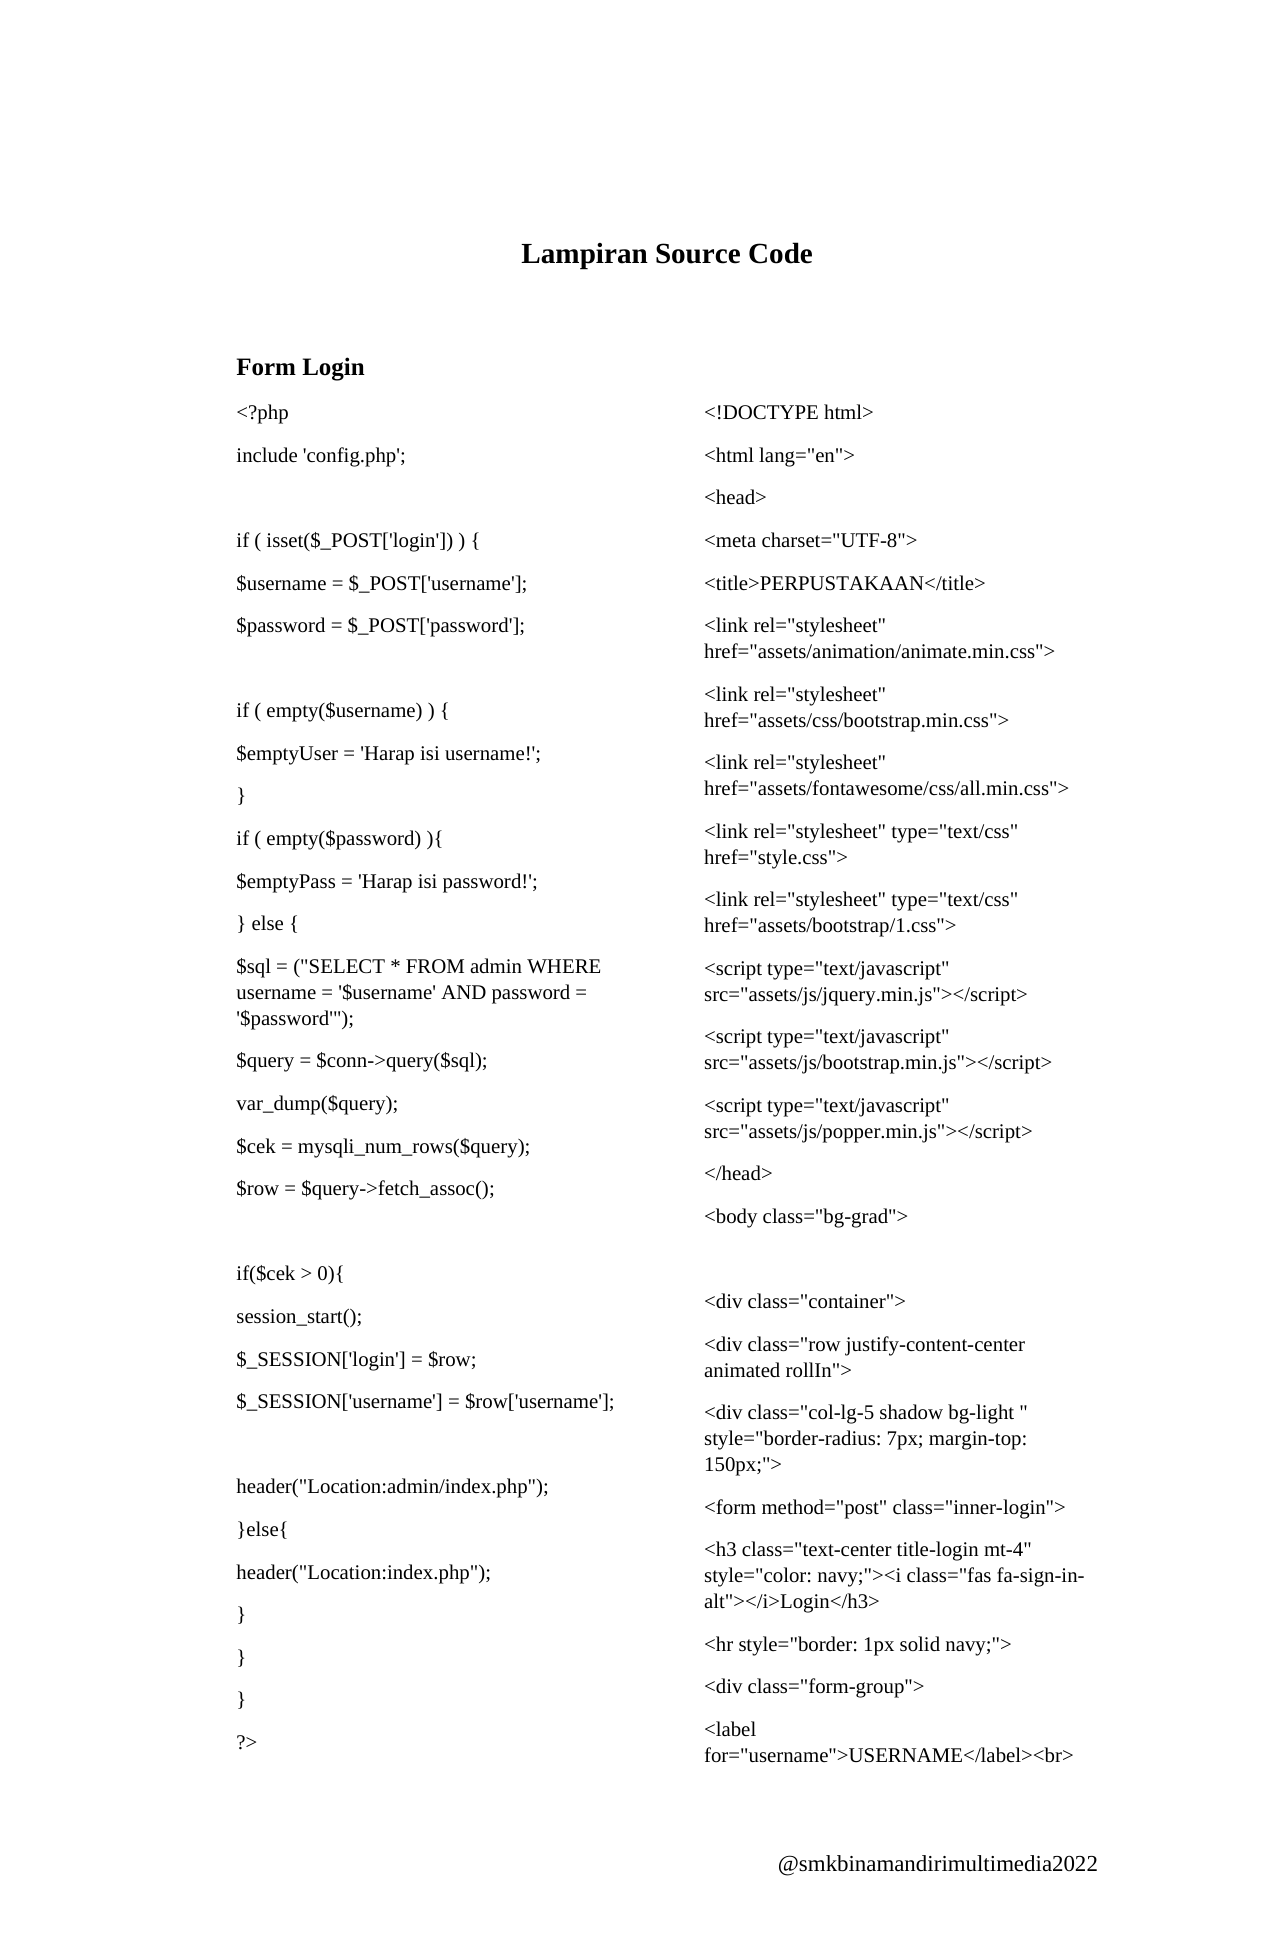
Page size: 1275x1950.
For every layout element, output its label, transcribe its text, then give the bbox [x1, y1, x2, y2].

text <head> [704, 485, 1098, 509]
text $query = $conn->query($sql); [236, 1048, 630, 1072]
text <script type="text/javascript" src="assets/js/bootstrap.min.js"></script> [704, 1024, 1098, 1074]
text if($cek > 0){ [236, 1261, 630, 1285]
text if ( isset($_POST['login']) ) { [236, 528, 630, 552]
text <html lang="en"> [704, 443, 1098, 467]
text <link rel="stylesheet" type="text/css" href="style.css"> [704, 819, 1098, 869]
text header("Location:index.php"); [236, 1559, 630, 1584]
text $sql = ("SELECT * FROM admin WHERE username = '$username' AND password = '$password'"); [236, 954, 630, 1030]
text } [236, 1645, 630, 1669]
text Form Login [236, 352, 1098, 381]
text } [236, 1602, 630, 1626]
text header("Location:admin/index.php"); [236, 1474, 630, 1498]
text <label for="username">USERNAME</label><br> [704, 1717, 1098, 1767]
text var_dump($query); [236, 1091, 630, 1115]
text $row = $query->fetch_assoc(); [236, 1176, 630, 1200]
text $password = $_POST['password']; [236, 613, 630, 637]
text if ( empty($password) ){ [236, 826, 630, 850]
text include 'config.php'; [236, 443, 630, 467]
text <div class="container"> [704, 1289, 1098, 1313]
text <link rel="stylesheet" href="assets/fontawesome/css/all.min.css"> [704, 750, 1098, 800]
text } [236, 1687, 630, 1711]
text <script type="text/javascript" src="assets/js/popper.min.js"></script> [704, 1093, 1098, 1143]
text ?> [236, 1730, 630, 1754]
text <script type="text/javascript" src="assets/js/jquery.min.js"></script> [704, 956, 1098, 1006]
text <meta charset="UTF-8"> [704, 528, 1098, 552]
text } else { [236, 911, 630, 935]
text <div class="row justify-content-center animated rollIn"> [704, 1332, 1098, 1382]
text </head> [704, 1161, 1098, 1185]
text <title>PERPUSTAKAAN</title> [704, 570, 1098, 594]
text $cek = mysqli_num_rows($query); [236, 1133, 630, 1158]
text } [236, 783, 630, 807]
text <!DOCTYPE html> [704, 400, 1098, 424]
text $username = $_POST['username']; [236, 570, 630, 594]
text <?php [236, 400, 630, 424]
text <form method="post" class="inner-login"> [704, 1495, 1098, 1519]
text if ( empty($username) ) { [236, 698, 630, 722]
text $_SESSION['login'] = $row; [236, 1347, 630, 1371]
text <div class="form-group"> [704, 1674, 1098, 1698]
text Lampiran Source Code [236, 236, 1098, 270]
text session_start(); [236, 1304, 630, 1328]
text $_SESSION['username'] = $row['username']; [236, 1389, 630, 1413]
text $emptyUser = 'Harap isi username!'; [236, 741, 630, 765]
text <body class="bg-grad"> [704, 1204, 1098, 1228]
text <link rel="stylesheet" href="assets/animation/animate.min.css"> [704, 613, 1098, 663]
text <div class="col-lg-5 shadow bg-light " style="border-radius: 7px; margin-top: 150px;"> [704, 1400, 1098, 1476]
text <hr style="border: 1px solid navy;"> [704, 1632, 1098, 1656]
text <link rel="stylesheet" type="text/css" href="assets/bootstrap/1.css"> [704, 887, 1098, 937]
text <h3 class="text-center title-login mt-4" style="color: navy;"><i class="fas fa-sign-in-alt"></i>Login</h3> [704, 1537, 1098, 1613]
text }else{ [236, 1517, 630, 1541]
text <link rel="stylesheet" href="assets/css/bootstrap.min.css"> [704, 682, 1098, 732]
text $emptyPass = 'Harap isi password!'; [236, 869, 630, 893]
